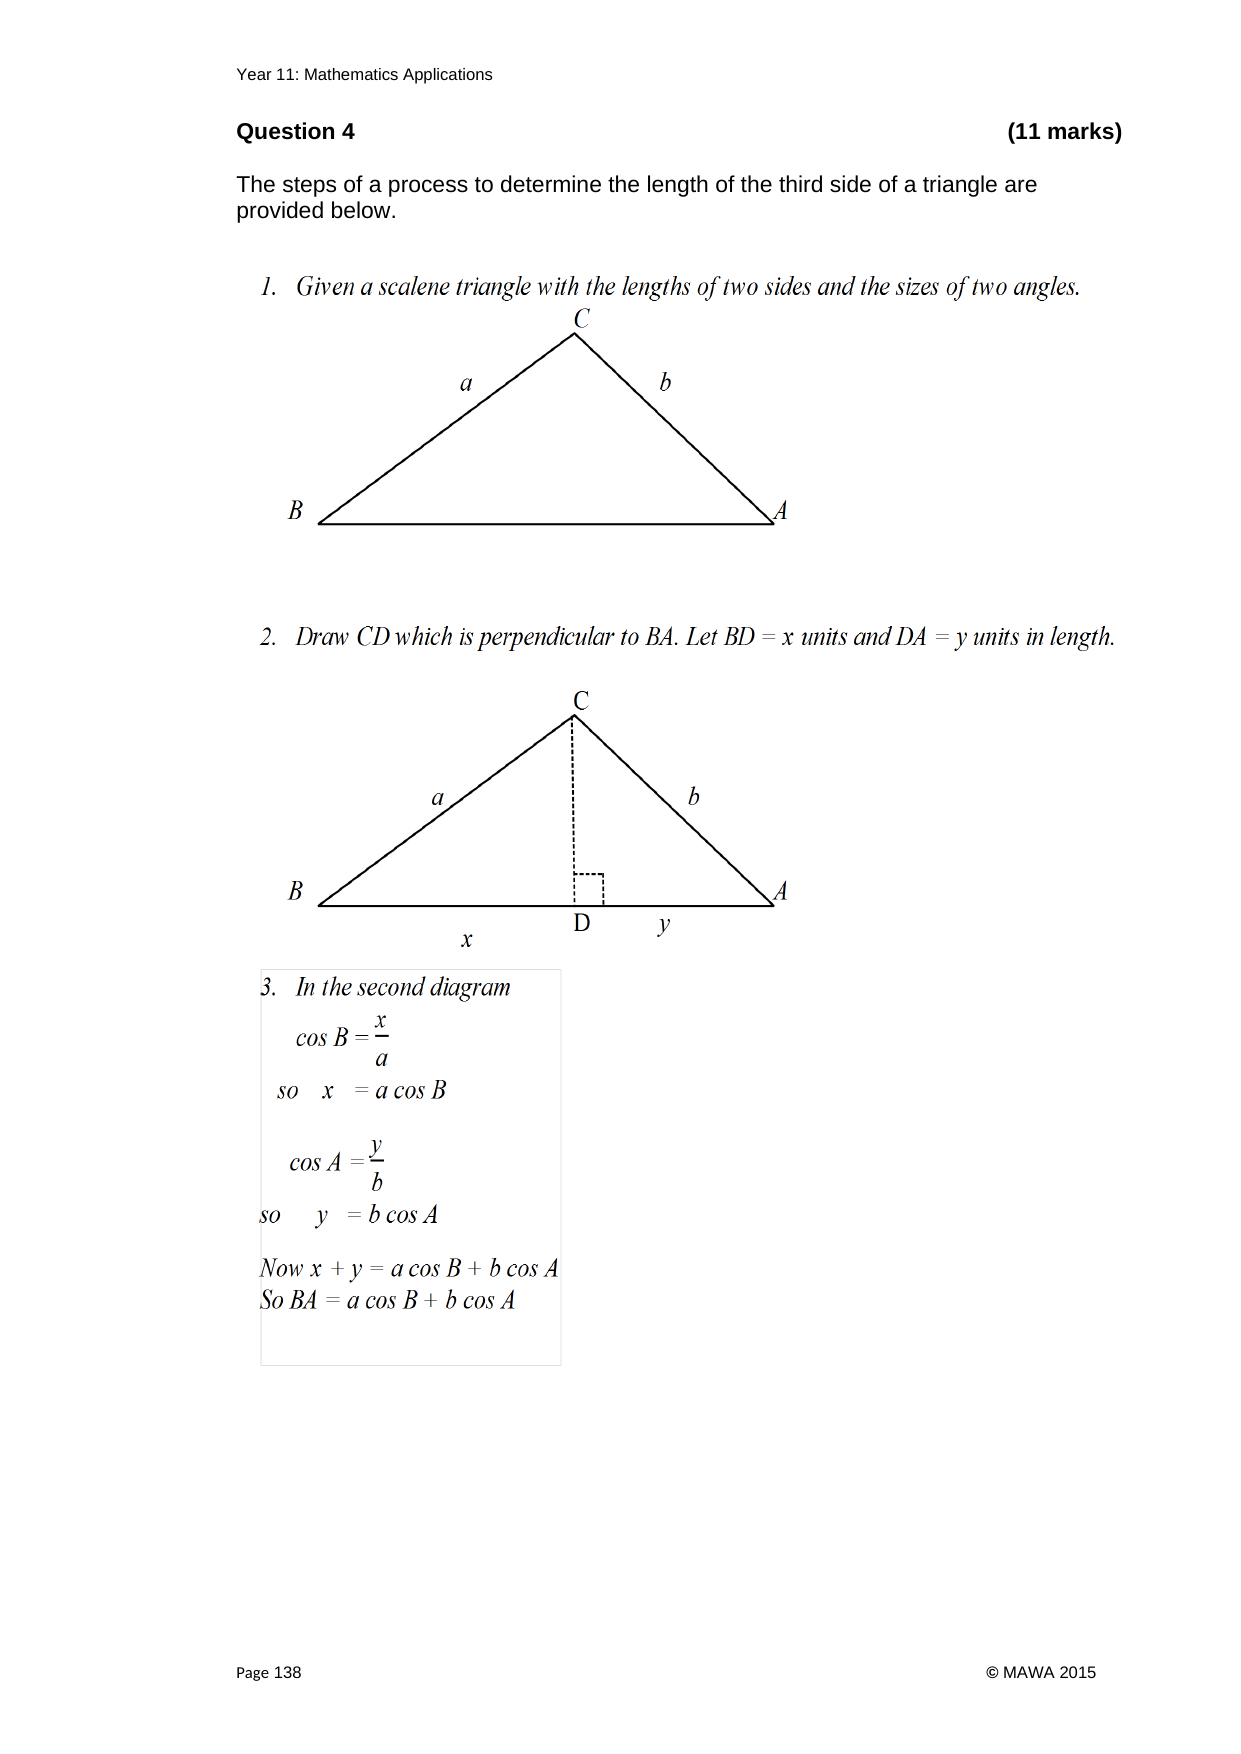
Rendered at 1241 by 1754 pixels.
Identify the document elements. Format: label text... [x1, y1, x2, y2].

text The steps of a process to determine the length of the third side of a triangle are provided below. [236, 171, 1122, 223]
picture [256, 273, 1115, 1368]
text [236, 118, 1122, 144]
